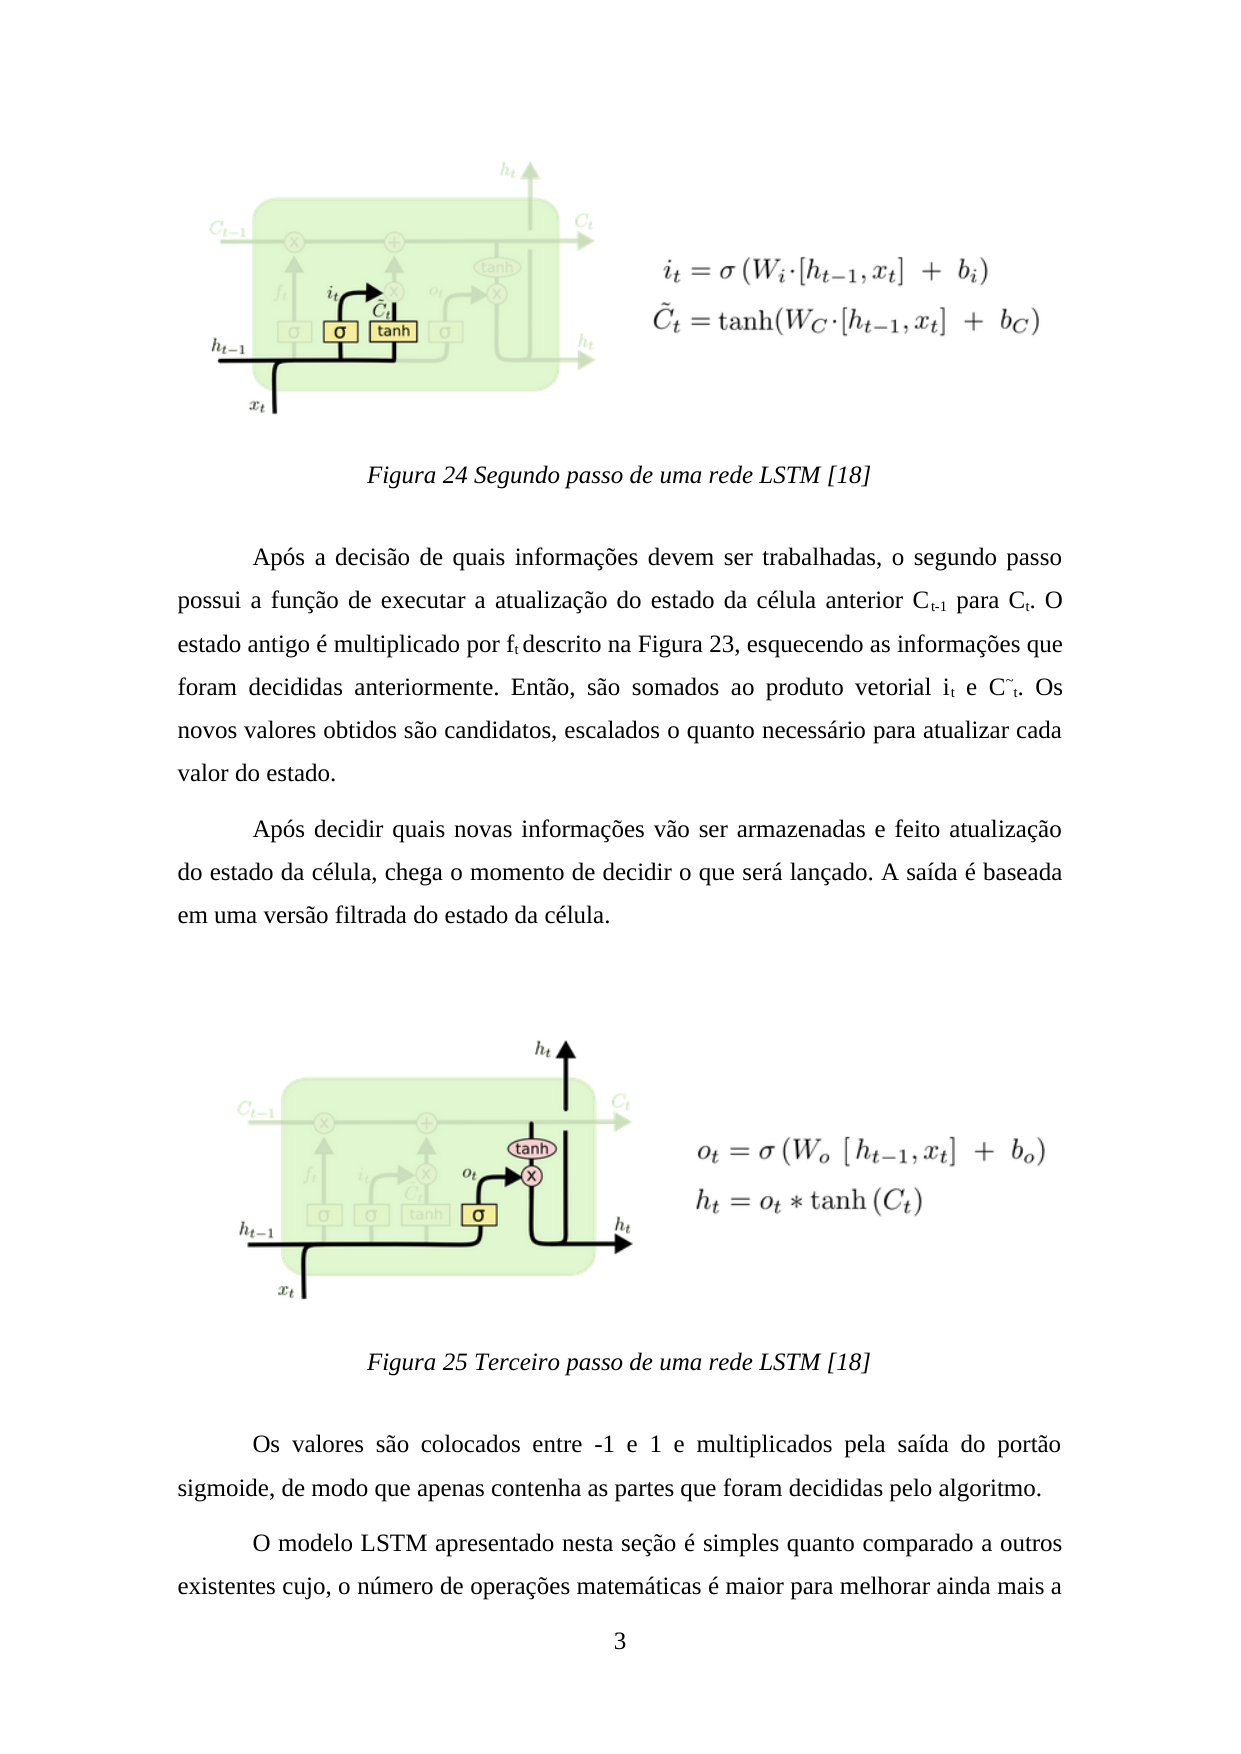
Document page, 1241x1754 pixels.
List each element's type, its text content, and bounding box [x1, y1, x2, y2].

text Os valores são colocados entre -1 e 1 e multiplicados pela saída do portão sigmoide, de modo que apenas contenha as partes que foram decididas pelo algoritmo. [177, 1429, 1063, 1501]
text Figura 24 Segundo passo de uma rede LSTM [18] [177, 460, 1063, 489]
text Após decidir quais novas informações vão ser armazenadas e feito atualização do estado da célula, chega o momento de decidir o que será lançado. A saída é baseada em uma versão filtrada do estado da célula. [177, 814, 1063, 929]
text Após a decisão de quais informações devem ser trabalhadas, o segundo passo possui a função de executar a atualização do estado da célula anterior Ct-1 para Ct. O estado antigo é multiplicado por ft descrito na Figura 23, esquecendo as informações que foram decididas anteriormente. Então, são somados ao produto vetorial it e C~t. Os novos valores obtidos são candidatos, escalados o quanto necessário para atualizar cada valor do estado. [177, 542, 1063, 787]
picture [177, 1011, 1063, 1321]
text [177, 1528, 1063, 1600]
text Figura 25 Terceiro passo de uma rede LSTM [18] [177, 1347, 1063, 1376]
picture [177, 147, 1063, 433]
